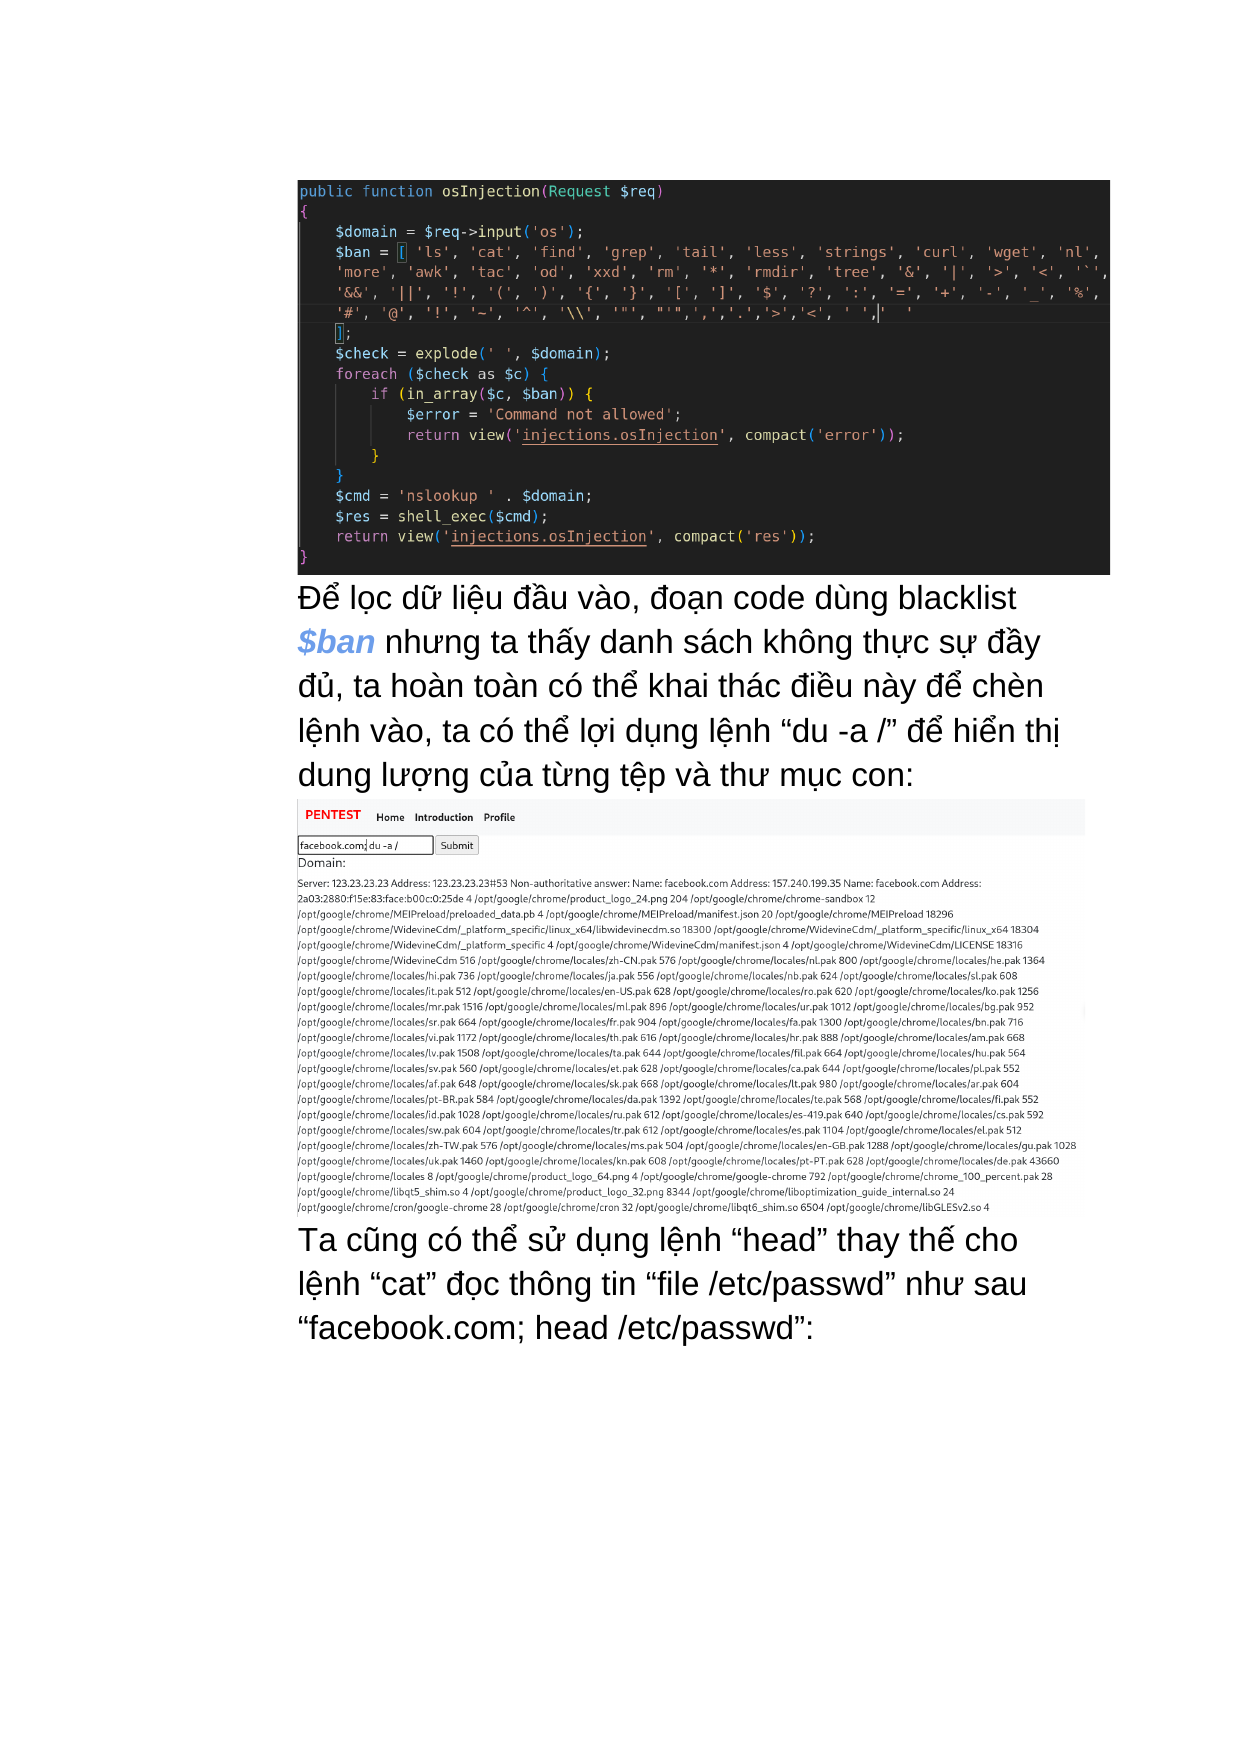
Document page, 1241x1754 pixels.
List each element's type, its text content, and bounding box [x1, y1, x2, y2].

text Để lọc dữ liệu đầu vào, đoạn code dùng blacklist $ban nhưng ta thấy danh sách không thực sự đầy đủ, ta hoàn toàn có thể khai thác điều này để chèn lệnh vào, ta có thể lợi dụng lệnh “du -a /” để hiển thị dung lượng của từng tệp và thư mục con: [298, 578, 1090, 793]
picture [297, 799, 1085, 1217]
picture [297, 180, 1111, 575]
text Ta cũng có thể sử dụng lệnh “head” thay thế cho lệnh “cat” đọc thông tin “file /etc/passwd” như sau “facebook.com; head /etc/passwd”: [298, 1220, 1090, 1347]
